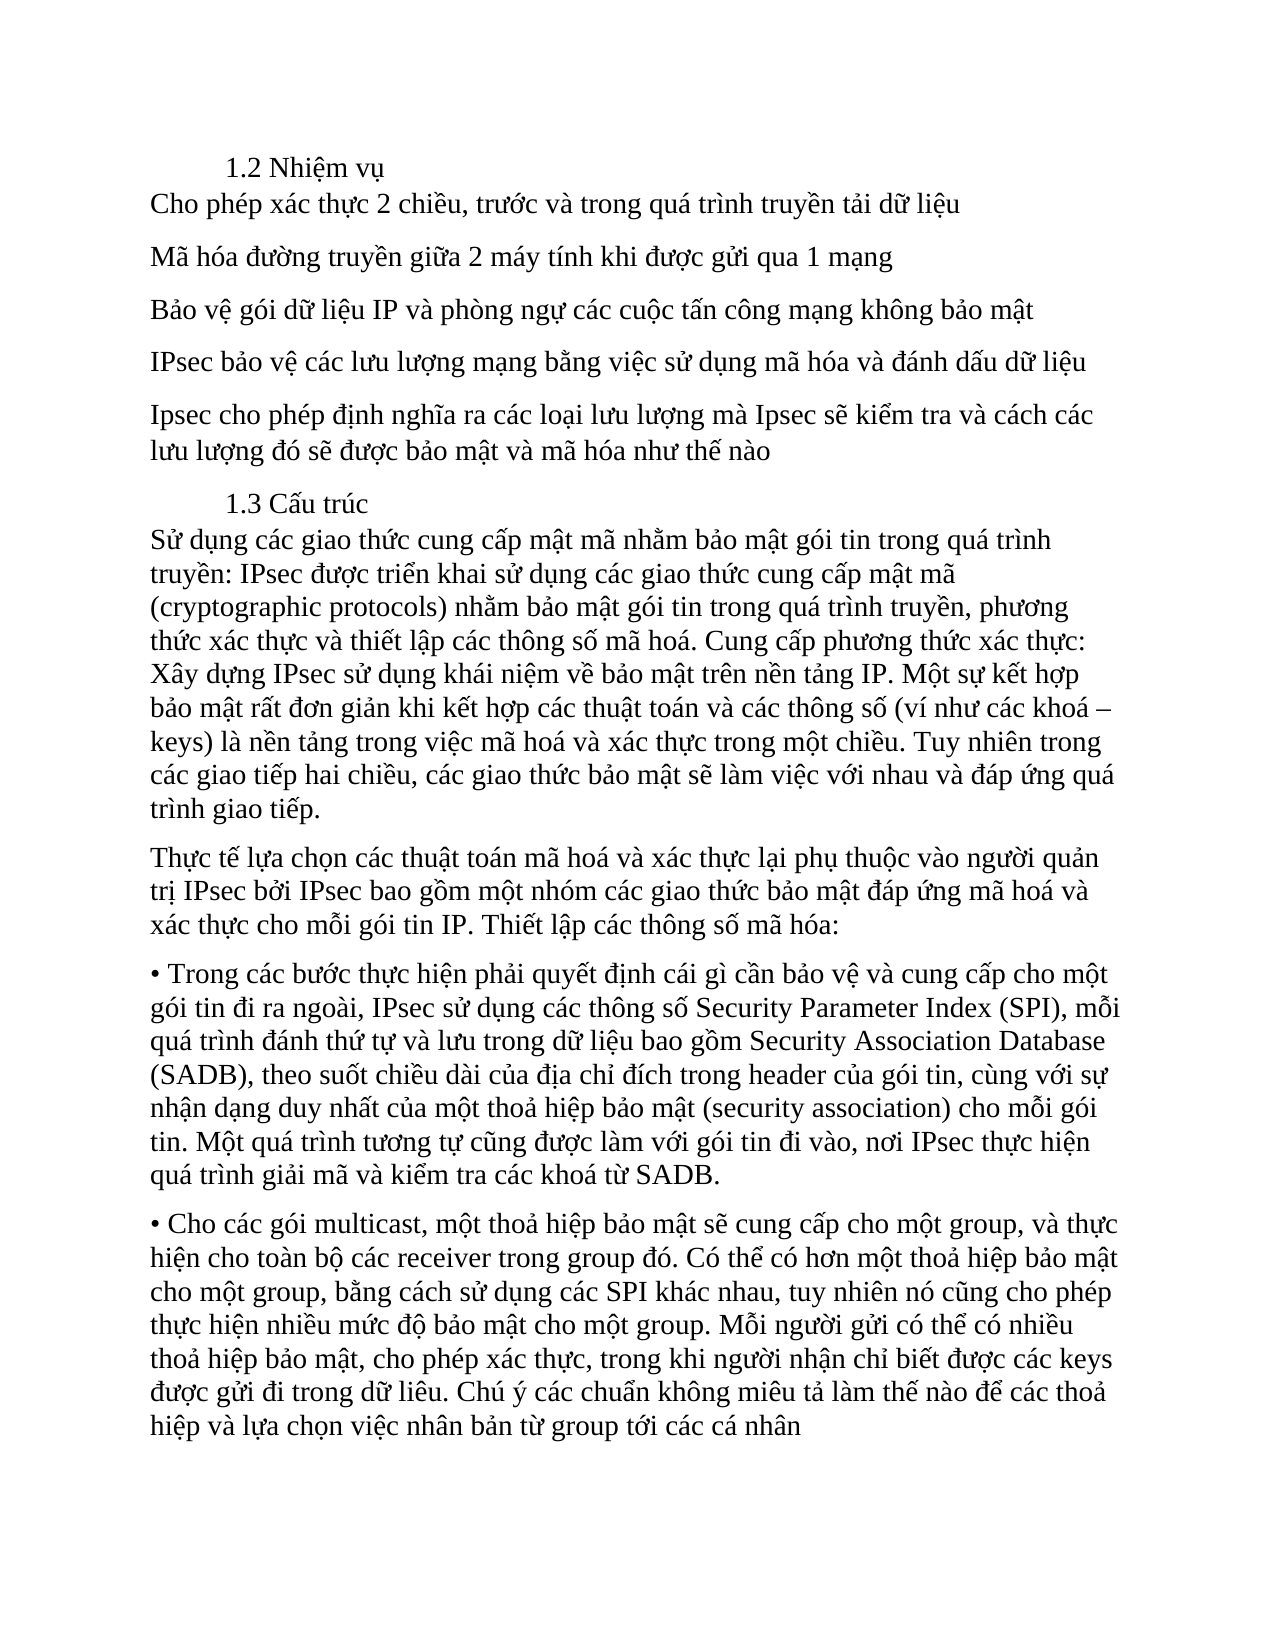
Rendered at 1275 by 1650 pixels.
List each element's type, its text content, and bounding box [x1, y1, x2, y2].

text Cho phép xác thực 2 chiều, trước và trong quá trình truyền tải dữ liệu [150, 186, 1125, 220]
text • Trong các bước thực hiện phải quyết định cái gì cần bảo vệ và cung cấp cho một gói tin đi ra ngoài, IPsec sử dụng các thông số Security Parameter Index (SPI), mỗi quá trình đánh thứ tự và lưu trong dữ liệu bao gồm Security Association Database (SADB), theo suốt chiều dài của địa chỉ đích trong header của gói tin, cùng với sự nhận dạng duy nhất của một thoả hiệp bảo mật (security association) cho mỗi gói tin. Một quá trình tương tự cũng được làm với gói tin đi vào, nơi IPsec thực hiện quá trình giải mã và kiểm tra các khoá từ SADB. [150, 956, 1125, 1191]
text Thực tế lựa chọn các thuật toán mã hoá và xác thực lại phụ thuộc vào người quản trị IPsec bởi IPsec bao gồm một nhóm các giao thức bảo mật đáp ứng mã hoá và xác thực cho mỗi gói tin IP. Thiết lập các thông số mã hóa: [150, 840, 1125, 941]
text IPsec bảo vệ các lưu lượng mạng bằng việc sử dụng mã hóa và đánh dấu dữ liệu [150, 344, 1125, 378]
text • Cho các gói multicast, một thoả hiệp bảo mật sẽ cung cấp cho một group, và thực hiện cho toàn bộ các receiver trong group đó. Có thể có hơn một thoả hiệp bảo mật cho một group, bằng cách sử dụng các SPI khác nhau, tuy nhiên nó cũng cho phép thực hiện nhiều mức độ bảo mật cho một group. Mỗi người gửi có thể có nhiều thoả hiệp bảo mật, cho phép xác thực, trong khi người nhận chỉ biết được các keys được gửi đi trong dữ liêu. Chú ý các chuẩn không miêu tả làm thế nào để các thoả hiệp và lựa chọn việc nhân bản từ group tới các cá nhân [150, 1207, 1125, 1441]
subtitle 1.3 Cấu trúc [150, 486, 1125, 520]
text Ipsec cho phép định nghĩa ra các loại lưu lượng mà Ipsec sẽ kiểm tra và cách các lưu lượng đó sẽ được bảo mật và mã hóa như thế nào [150, 397, 1125, 467]
subtitle 1.2 Nhiệm vụ [150, 150, 1125, 183]
text Mã hóa đường truyền giữa 2 máy tính khi được gửi qua 1 mạng [150, 239, 1125, 272]
text Sử dụng các giao thức cung cấp mật mã nhằm bảo mật gói tin trong quá trình truyền: IPsec được triển khai sử dụng các giao thức cung cấp mật mã (cryptographic protocols) nhằm bảo mật gói tin trong quá trình truyền, phương thức xác thực và thiết lập các thông số mã hoá. Cung cấp phương thức xác thực: Xây dựng IPsec sử dụng khái niệm về bảo mật trên nền tảng IP. Một sự kết hợp bảo mật rất đơn giản khi kết hợp các thuật toán và các thông số (ví như các khoá – keys) là nền tảng trong việc mã hoá và xác thực trong một chiều. Tuy nhiên trong các giao tiếp hai chiều, các giao thức bảo mật sẽ làm việc với nhau và đáp ứng quá trình giao tiếp. [150, 522, 1125, 824]
text Bảo vệ gói dữ liệu IP và phòng ngự các cuộc tấn công mạng không bảo mật [150, 292, 1125, 325]
